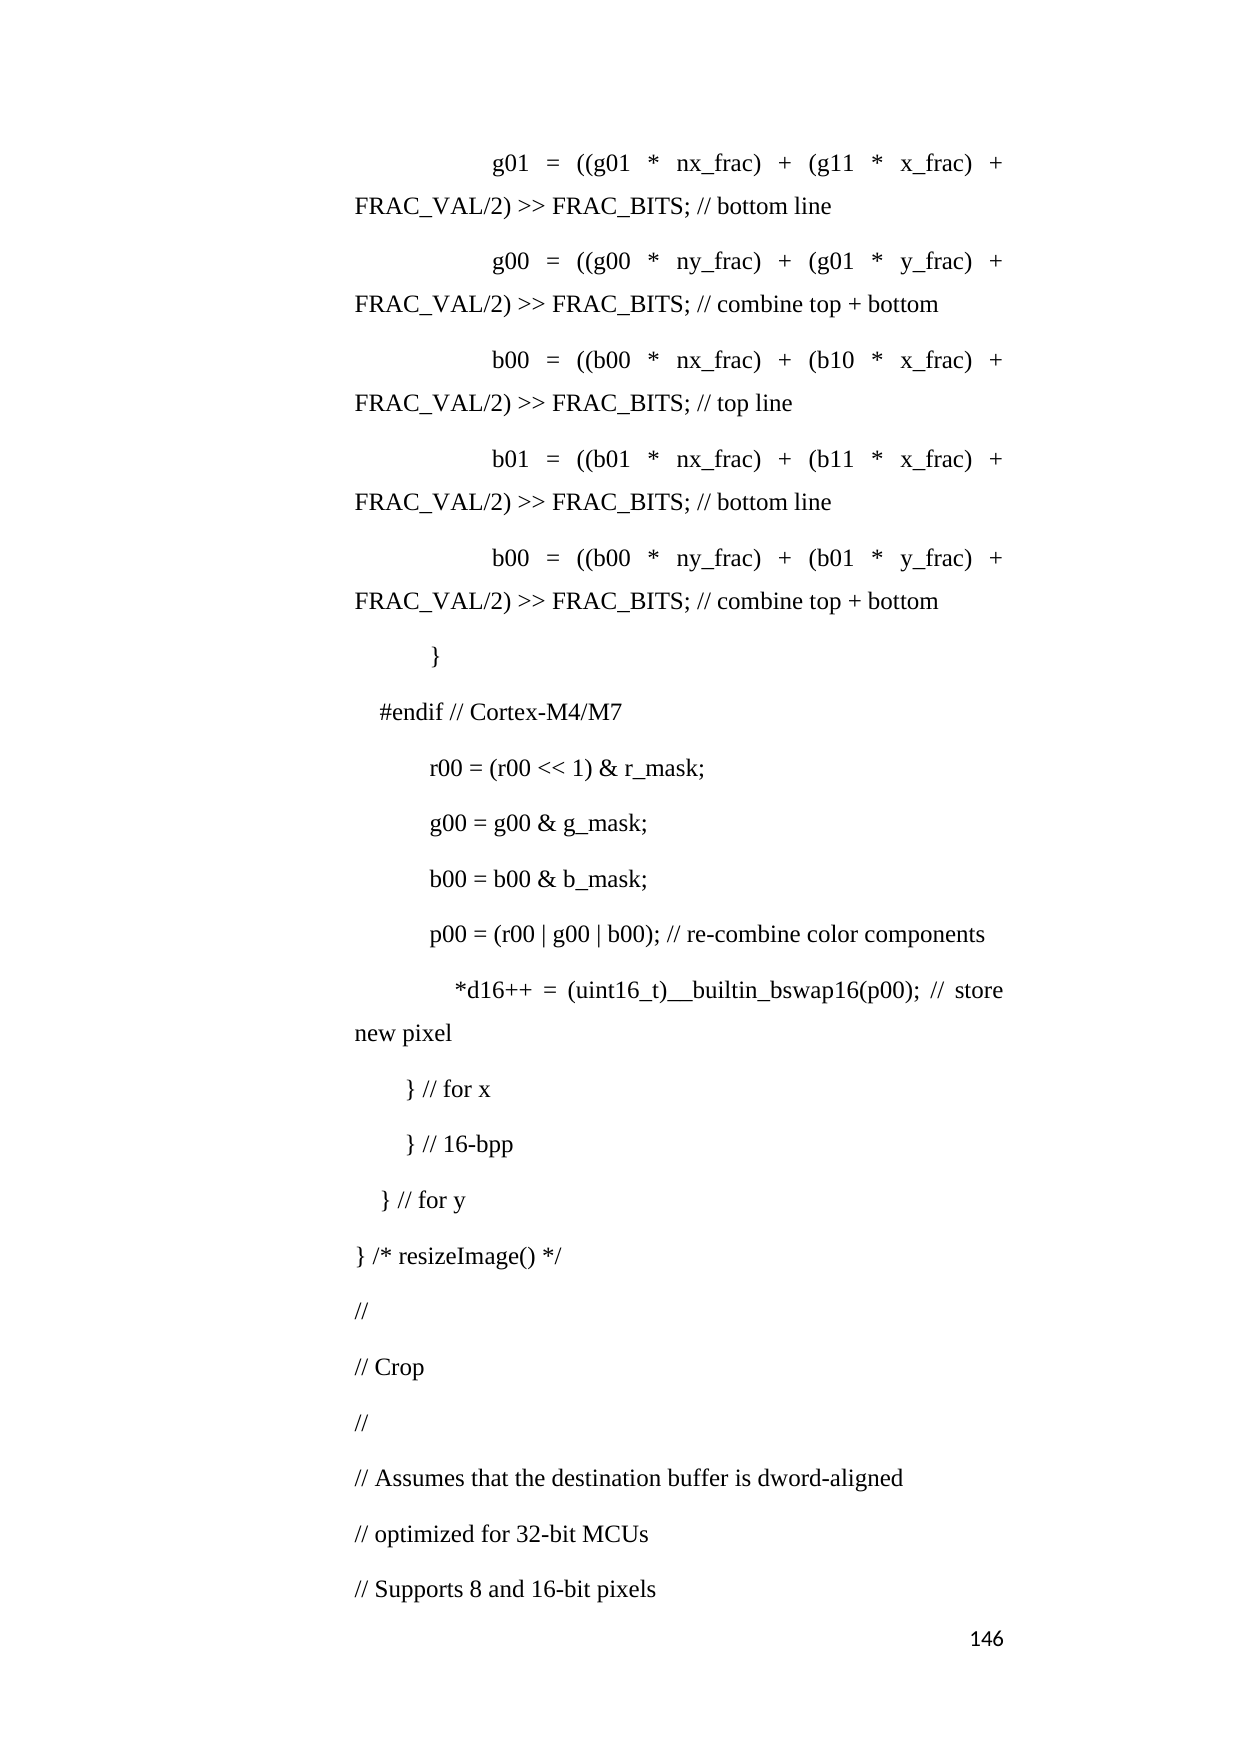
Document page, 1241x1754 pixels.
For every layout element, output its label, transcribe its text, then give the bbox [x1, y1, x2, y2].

text } [354, 641, 1004, 670]
text #endif // Cortex-M4/M7 [354, 697, 1004, 726]
text // [354, 1296, 1004, 1325]
text b00 = b00 & b_mask; [354, 864, 1004, 893]
text // Supports 8 and 16-bit pixels [354, 1574, 1004, 1603]
text *d16++ = (uint16_t)__builtin_bswap16(p00); // store new pixel [354, 975, 1004, 1047]
text // [354, 1408, 1004, 1436]
text // Crop [354, 1352, 1004, 1381]
text b01 = ((b01 * nx_frac) + (b11 * x_frac) + FRAC_VAL/2) >> FRAC_BITS; // bottom line [354, 444, 1004, 516]
text // optimized for 32-bit MCUs [354, 1519, 1004, 1548]
text b00 = ((b00 * ny_frac) + (b01 * y_frac) + FRAC_VAL/2) >> FRAC_BITS; // combine top + bottom [354, 543, 1004, 614]
text g01 = ((g01 * nx_frac) + (g11 * x_frac) + FRAC_VAL/2) >> FRAC_BITS; // bottom line [354, 148, 1004, 219]
text r00 = (r00 << 1) & r_mask; [354, 753, 1004, 781]
text // Assumes that the destination buffer is dword-aligned [354, 1463, 1004, 1492]
text } /* resizeImage() */ [354, 1241, 1004, 1269]
text } // for y [354, 1185, 1004, 1214]
text } // 16-bpp [354, 1129, 1004, 1158]
text b00 = ((b00 * nx_frac) + (b10 * x_frac) + FRAC_VAL/2) >> FRAC_BITS; // top line [354, 345, 1004, 417]
text g00 = g00 & g_mask; [354, 808, 1004, 837]
text p00 = (r00 | g00 | b00); // re-combine color components [354, 919, 1004, 948]
text g00 = ((g00 * ny_frac) + (g01 * y_frac) + FRAC_VAL/2) >> FRAC_BITS; // combine top + bottom [354, 246, 1004, 318]
text } // for x [354, 1074, 1004, 1103]
